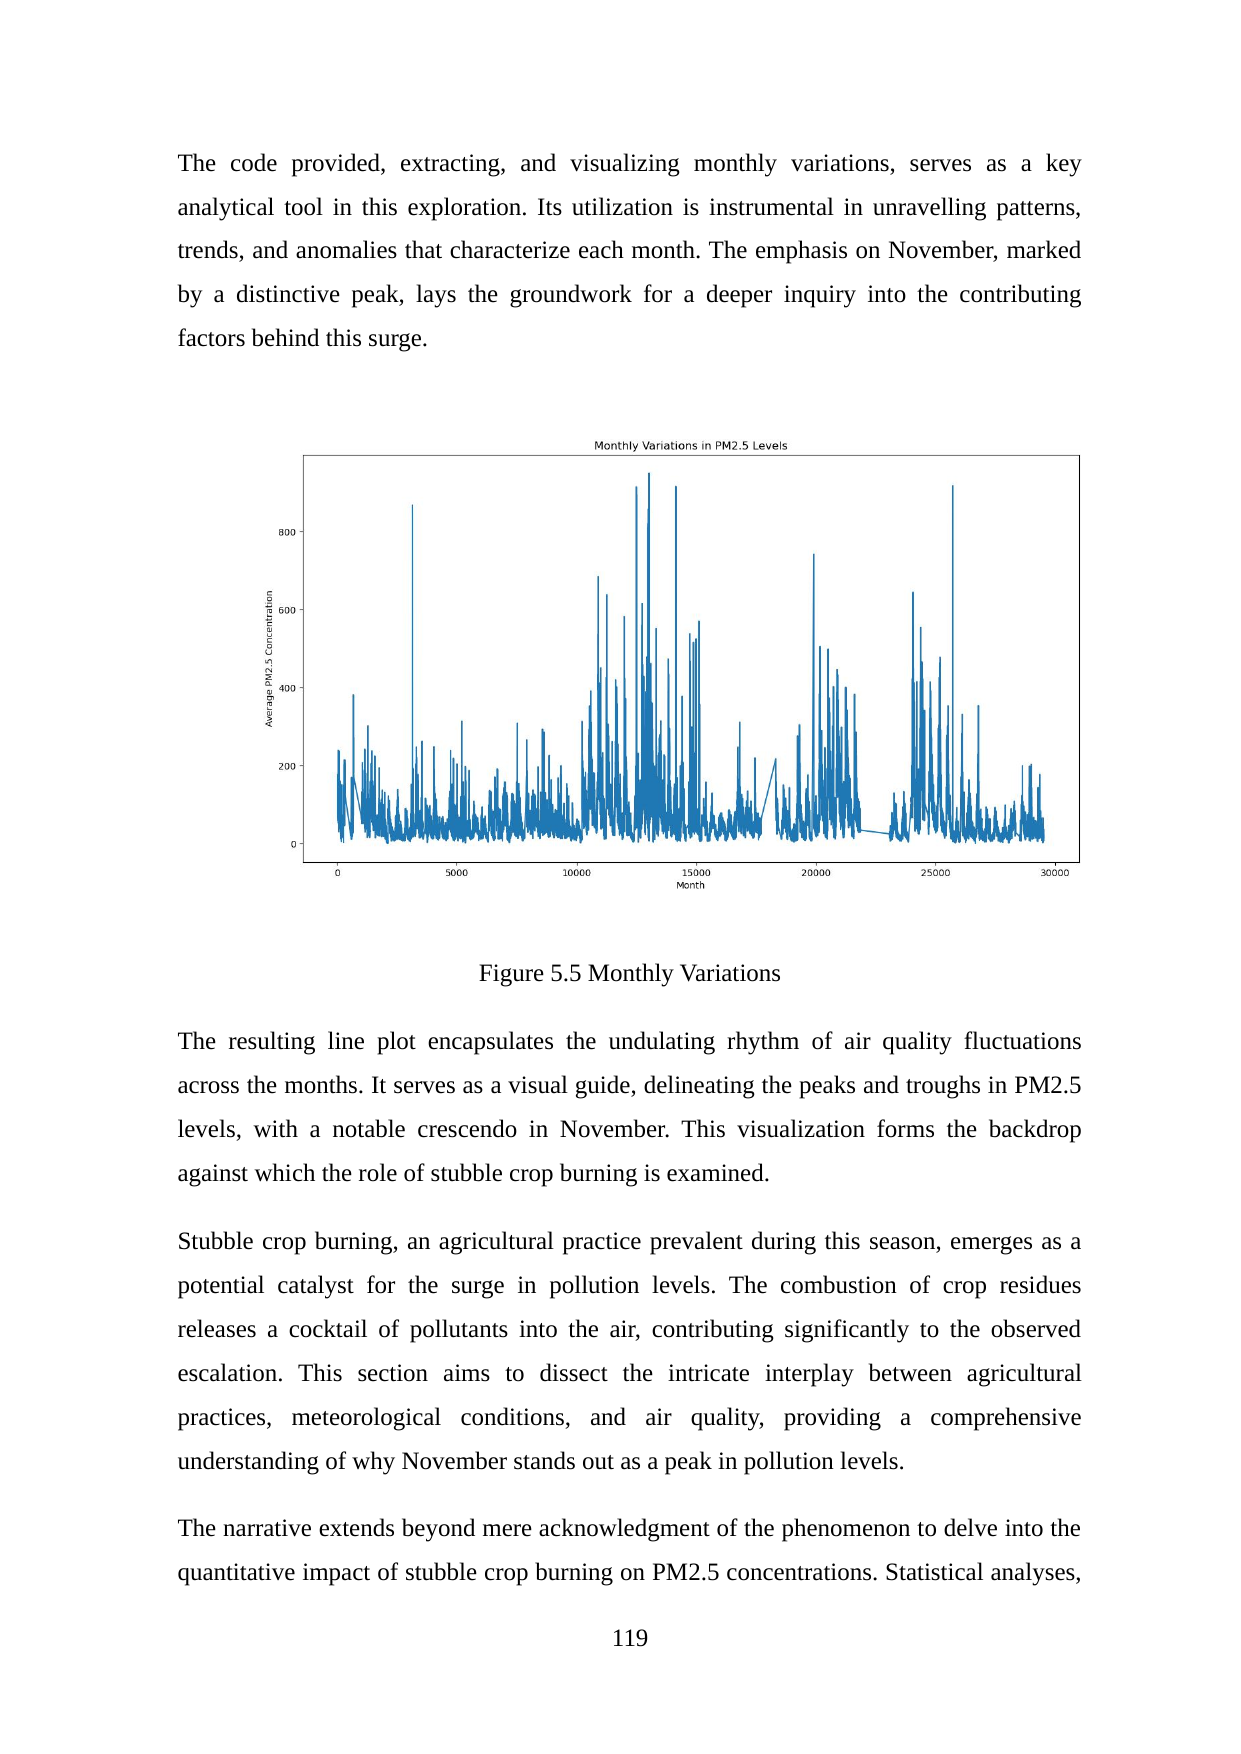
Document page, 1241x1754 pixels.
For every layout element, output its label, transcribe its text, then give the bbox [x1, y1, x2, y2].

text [177, 1513, 1083, 1586]
text Stubble crop burning, an agricultural practice prevalent during this season, emerges as a potential catalyst for the surge in pollution levels. The combustion of crop residues releases a cocktail of pollutants into the air, contributing significantly to the observed escalation. This section aims to dissect the intricate interplay between agricultural practices, meteorological conditions, and air quality, providing a comprehensive understanding of why November stands out as a peak in pollution levels. [177, 1226, 1083, 1474]
text Figure 5.5 Monthly Variations [177, 958, 1083, 987]
picture [177, 391, 1179, 920]
text The resulting line plot encapsulates the undulating rhythm of air quality fluctuations across the months. It serves as a visual guide, delineating the peaks and troughs in PM2.5 levels, with a notable crescendo in November. This visualization forms the backdrop against which the role of stubble crop burning is examined. [177, 1026, 1083, 1187]
text The code provided, extracting, and visualizing monthly variations, serves as a key analytical tool in this exploration. Its utilization is instrumental in unravelling patterns, trends, and anomalies that characterize each month. The emphasis on November, marked by a distinctive peak, lays the groundwork for a deeper inquiry into the contributing factors behind this surge. [177, 148, 1083, 352]
